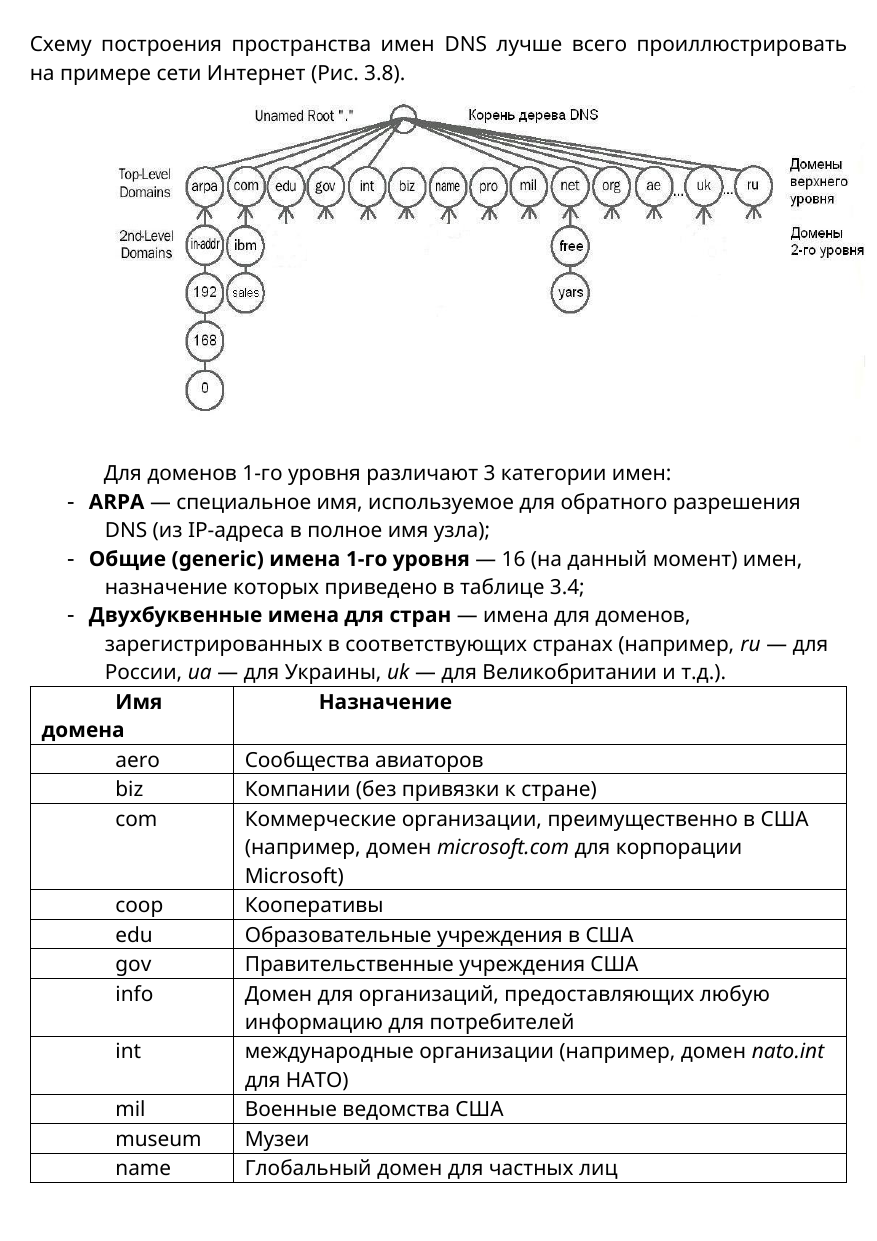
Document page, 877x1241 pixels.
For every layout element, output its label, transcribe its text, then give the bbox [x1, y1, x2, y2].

table_cell Кооперативы [234, 890, 846, 919]
table_cell mil [31, 1095, 233, 1123]
table_cell aero [31, 745, 233, 773]
table_cell museum [31, 1124, 233, 1152]
table_cell coop [31, 890, 233, 919]
table_cell Военные ведомства США [234, 1095, 846, 1123]
table_cell info [31, 979, 233, 1036]
table_cell Компании (без привязки к стране) [234, 774, 846, 803]
picture [103, 86, 866, 459]
table_cell gov [31, 949, 233, 978]
table_cell Глобальный домен для частных лиц [234, 1154, 846, 1182]
table_cell Сообщества авиаторов [234, 745, 846, 773]
table_cell name [31, 1154, 233, 1182]
table_cell международные организации (например, домен nato.int для НАТО) [234, 1037, 846, 1093]
table_cell com [31, 804, 233, 889]
list Общие (generic) имена 1-го уровня — 16 (на данный момент) имен, назначение которых приведено в таблице 3.4; [67, 544, 847, 601]
table_cell Правительственные учреждения США [234, 949, 846, 978]
table_cell edu [31, 920, 233, 948]
table_header Имя домена [31, 687, 233, 744]
list Двухбуквенные имена для стран — имена для доменов, зарегистрированных в соответствующих странах (например, ru — для России, ua — для Украины, uk — для Великобритании и т.д.). [67, 601, 847, 686]
table_cell Образовательные учреждения в США [234, 920, 846, 948]
table_cell biz [31, 774, 233, 803]
table_cell int [31, 1037, 233, 1093]
table_cell Домен для организаций, предоставляющих любую информацию для потребителей [234, 979, 846, 1036]
table_cell Коммерческие организации, преимущественно в США (например, домен microsoft.com для корпорации Microsoft) [234, 804, 846, 889]
list ARPA — специальное имя, используемое для обратного разрешения DNS (из IP-адреса в полное имя узла); [67, 487, 847, 544]
table_header Назначение [234, 687, 846, 744]
table_cell Музеи [234, 1124, 846, 1152]
text Для доменов 1-го уровня различают 3 категории имен: [29, 458, 847, 487]
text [29, 29, 847, 86]
